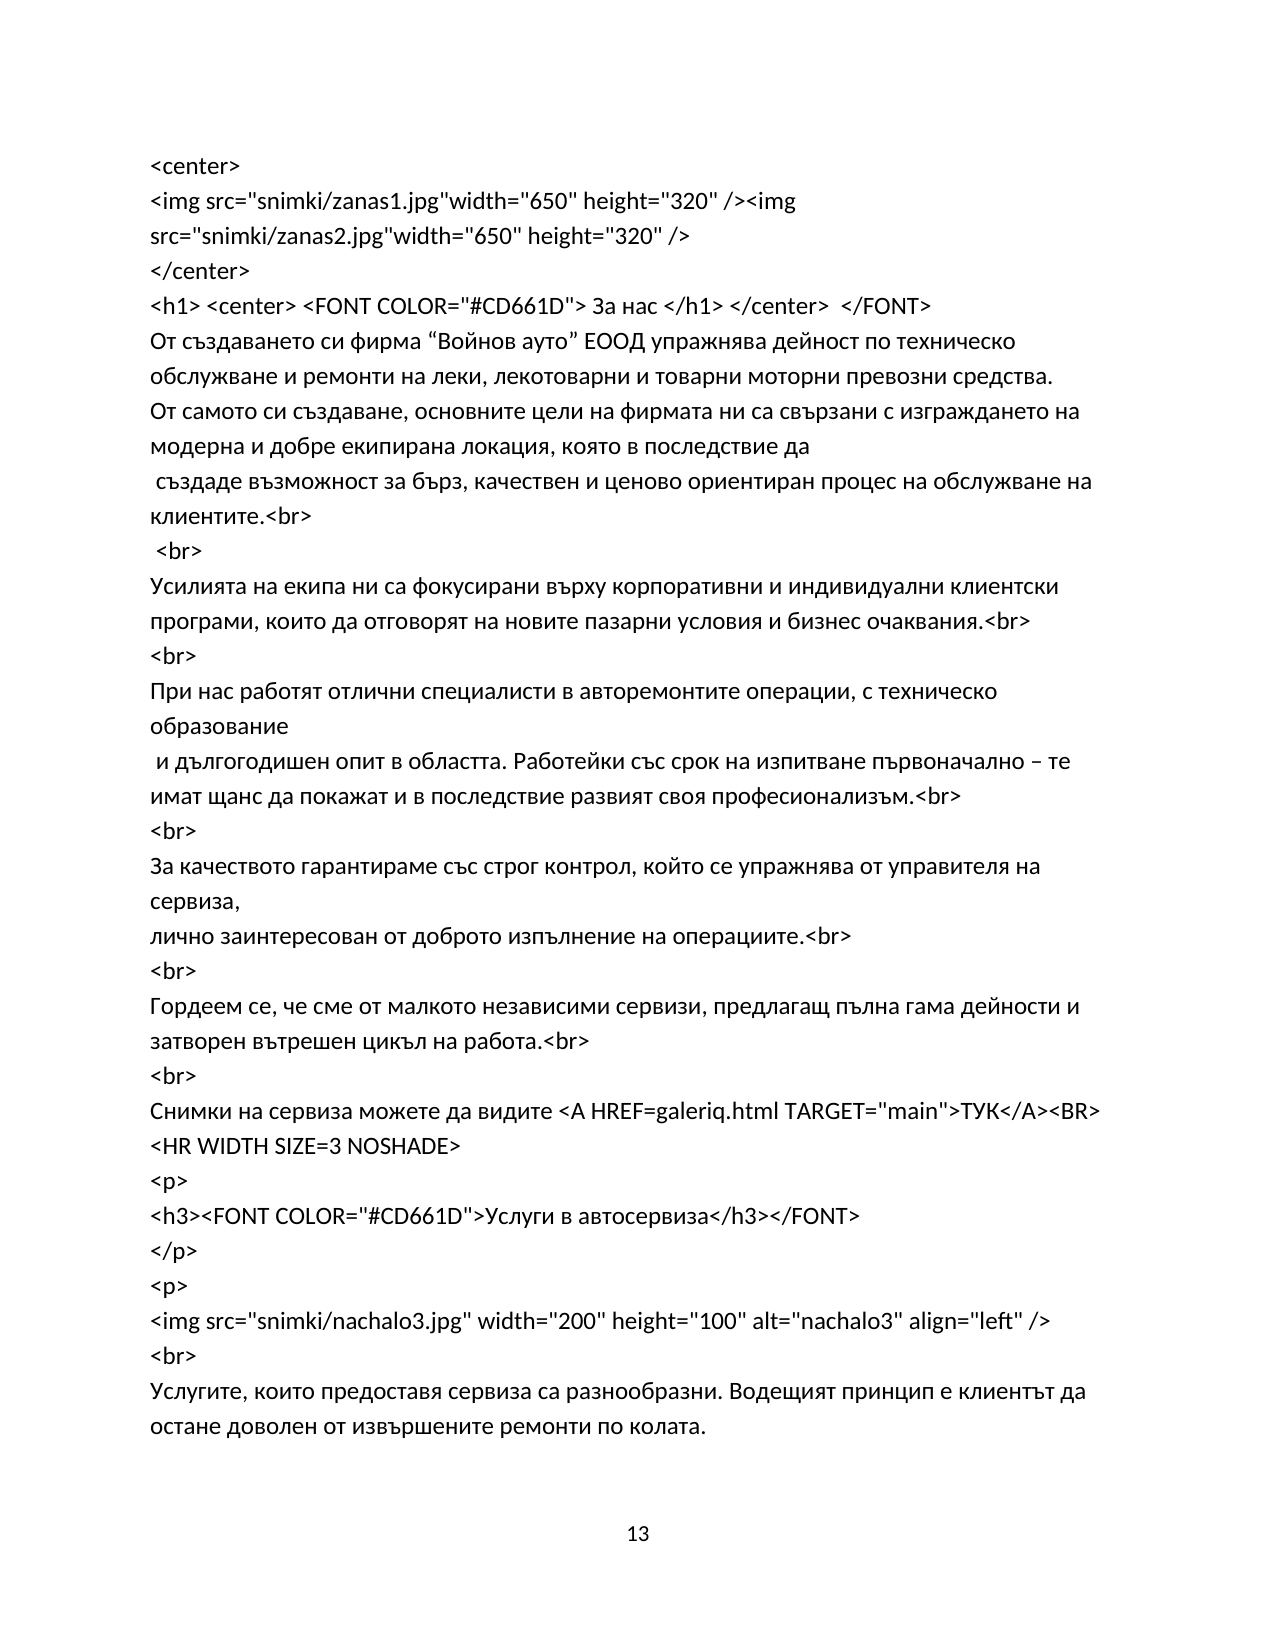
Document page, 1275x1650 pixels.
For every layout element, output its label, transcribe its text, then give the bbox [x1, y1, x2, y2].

text създаде възможност за бърз, качествен и ценово ориентиран процес на обслужване на клиентите.<br> [150, 465, 1125, 531]
text При нас работят отлични специалисти в авторемонтите операции, с техническо образование [150, 675, 1125, 741]
text <img src="snimki/zanas1.jpg"width="650" height="320" /><img src="snimki/zanas2.jpg"width="650" height="320" /> [150, 185, 1125, 251]
text <br> [150, 815, 1125, 846]
text </center> [150, 255, 1125, 286]
text От самото си създаване, основните цели на фирмата ни са свързани с изграждането на модерна и добре екипирана локация, която в последствие да [150, 395, 1125, 461]
text <HR WIDTH SIZE=3 NOSHADE> [150, 1130, 1125, 1161]
text </p> [150, 1235, 1125, 1266]
text лично заинтересован от доброто изпълнение на операциите.<br> [150, 920, 1125, 951]
text <br> [150, 955, 1125, 986]
text <br> [150, 1340, 1125, 1371]
text <center> [150, 150, 1125, 181]
text <br> [150, 535, 1125, 566]
text Снимки на сервиза можете да видите <A HREF=galeriq.html TARGET="main">ТУК</A><BR> [150, 1095, 1125, 1126]
text <p> [150, 1165, 1125, 1196]
text <h3><FONT COLOR="#CD661D">Услуги в автосервиза</h3></FONT> [150, 1200, 1125, 1231]
text Гордеем се, че сме от малкото независими сервизи, предлагащ пълна гама дейности и затворен вътрешен цикъл на работа.<br> [150, 990, 1125, 1056]
text <p> [150, 1270, 1125, 1301]
text и дългогодишен опит в областта. Работейки със срок на изпитване първоначално – те имат щанс да покажат и в последствие развият своя професионализъм.<br> [150, 745, 1125, 811]
text Услугите, които предоставя сервиза са разнообразни. Водещият принцип е клиентът да остане доволен от извършените ремонти по колата. [150, 1375, 1125, 1441]
text За качеството гарантираме със строг контрол, който се упражнява от управителя на сервиза, [150, 850, 1125, 916]
text <img src="snimki/nachalo3.jpg" width="200" height="100" alt="nachalo3" align="left" /> [150, 1305, 1125, 1336]
text Усилията на екипа ни са фокусирани върху корпоративни и индивидуални клиентски програми, които да отговорят на новите пазарни условия и бизнес очаквания.<br> [150, 570, 1125, 636]
text <br> [150, 1060, 1125, 1091]
text От създаването си фирма “Войнов ауто” ЕООД упражнява дейност по техническо обслужване и ремонти на леки, лекотоварни и товарни моторни превозни средства. [150, 325, 1125, 391]
text <h1> <center> <FONT COLOR="#CD661D"> За нас </h1> </center> </FONT> [150, 290, 1125, 321]
text <br> [150, 640, 1125, 671]
